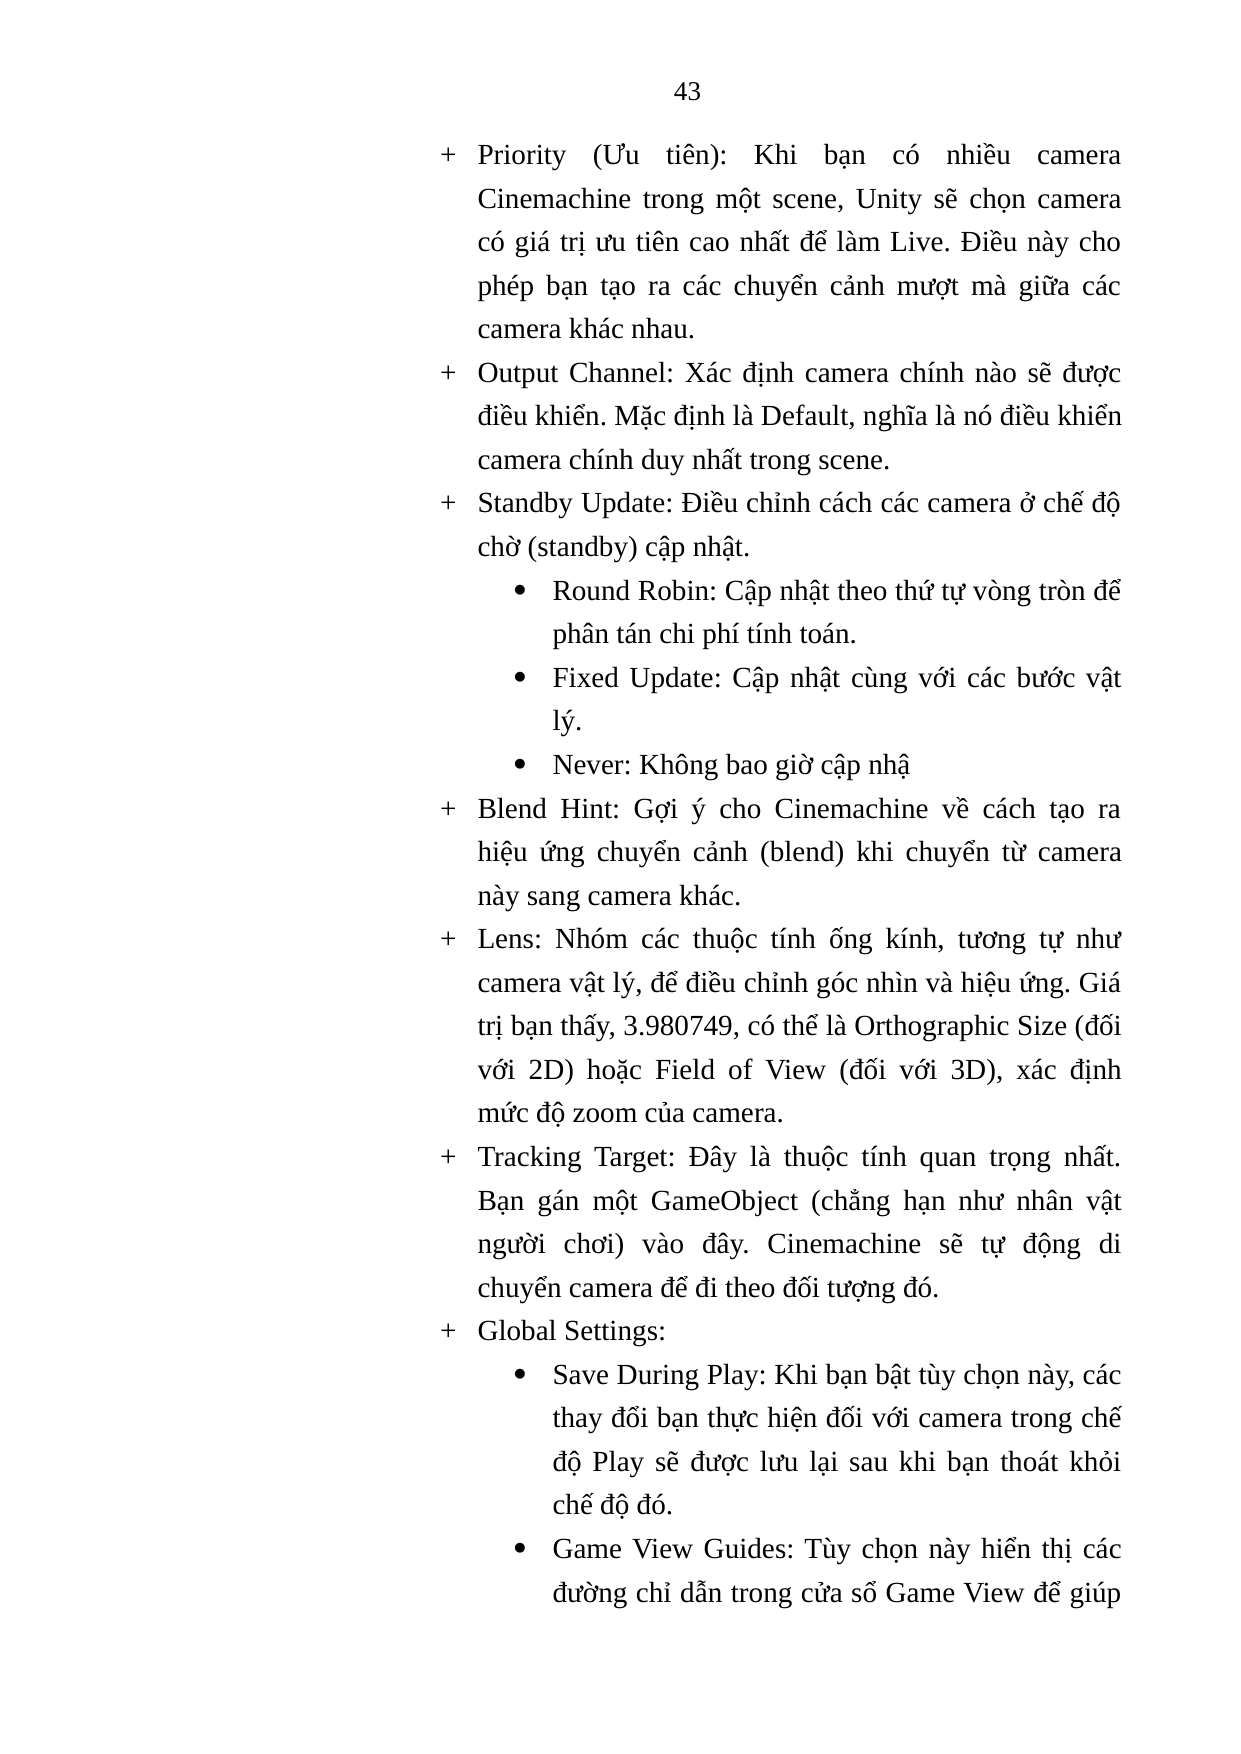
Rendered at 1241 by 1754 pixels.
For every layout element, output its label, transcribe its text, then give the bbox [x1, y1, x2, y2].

list Round Robin: Cập nhật theo thứ tự vòng tròn để phân tán chi phí tính toán. [515, 573, 1122, 650]
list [515, 1531, 1122, 1608]
list Never: Không bao giờ cập nhậ [515, 747, 1122, 781]
list Tracking Target: Đây là thuộc tính quan trọng nhất. Bạn gán một GameObject (chẳng hạn như nhân vật người chơi) vào đây. Cinemachine sẽ tự động di chuyển camera để đi theo đối tượng đó. [440, 1139, 1122, 1303]
list Priority (Ưu tiên): Khi bạn có nhiều camera Cinemachine trong một scene, Unity sẽ chọn camera có giá trị ưu tiên cao nhất để làm Live. Điều này cho phép bạn tạo ra các chuyển cảnh mượt mà giữa các camera khác nhau. [440, 137, 1122, 345]
list Global Settings: [440, 1313, 1122, 1347]
list Fixed Update: Cập nhật cùng với các bước vật lý. [515, 660, 1122, 737]
list Lens: Nhóm các thuộc tính ống kính, tương tự như camera vật lý, để điều chỉnh góc nhìn và hiệu ứng. Giá trị bạn thấy, 3.980749, có thể là Orthographic Size (đối với 2D) hoặc Field of View (đối với 3D), xác định mức độ zoom của camera. [440, 921, 1122, 1129]
list Standby Update: Điều chỉnh cách các camera ở chế độ chờ (standby) cập nhật. [440, 486, 1122, 563]
list Blend Hint: Gợi ý cho Cinemachine về cách tạo ra hiệu ứng chuyển cảnh (blend) khi chuyển từ camera này sang camera khác. [440, 791, 1122, 911]
list Output Channel: Xác định camera chính nào sẽ được điều khiển. Mặc định là Default, nghĩa là nó điều khiển camera chính duy nhất trong scene. [440, 355, 1122, 476]
list Save During Play: Khi bạn bật tùy chọn này, các thay đổi bạn thực hiện đối với camera trong chế độ Play sẽ được lưu lại sau khi bạn thoát khỏi chế độ đó. [515, 1357, 1122, 1521]
